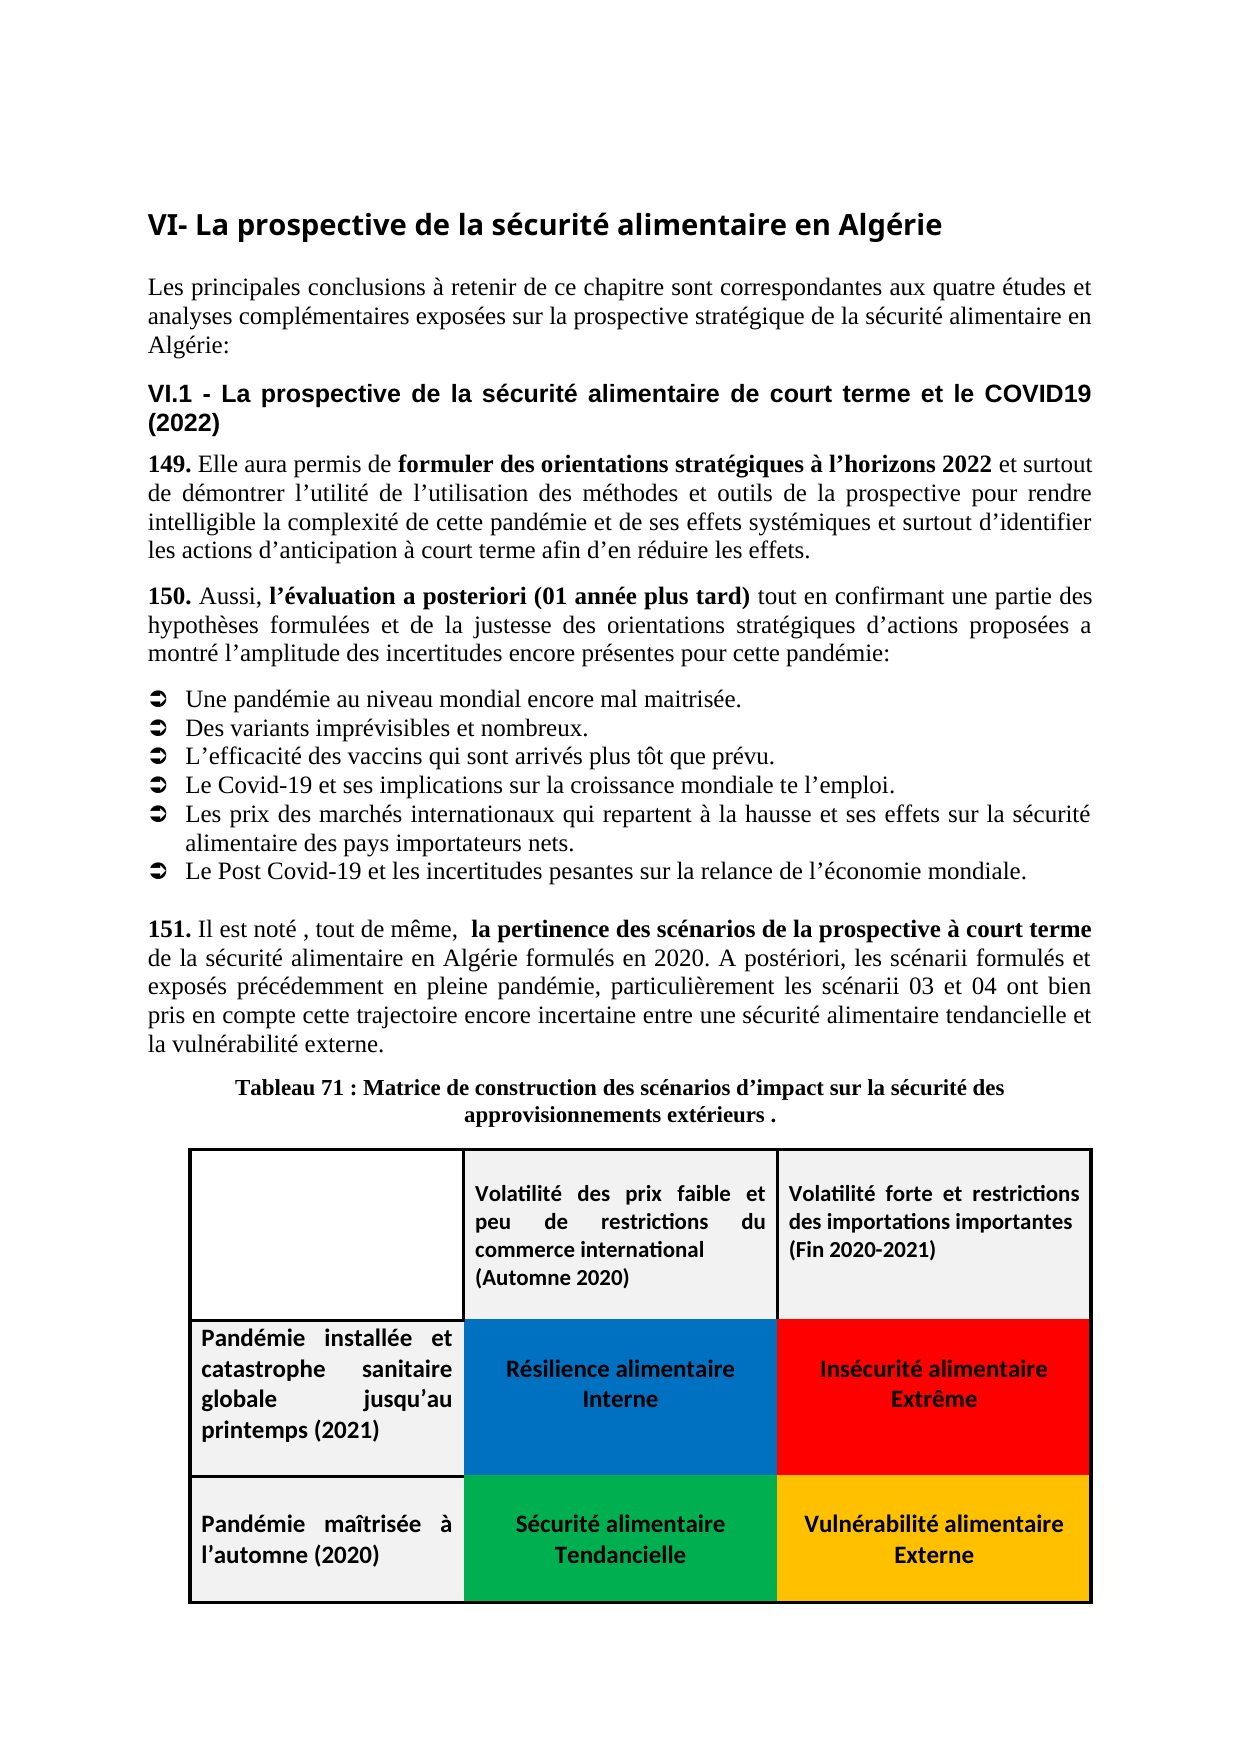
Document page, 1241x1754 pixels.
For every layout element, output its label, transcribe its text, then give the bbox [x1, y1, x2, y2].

table_header [192, 1151, 462, 1319]
text 150. Aussi, l’évaluation a posteriori (01 année plus tard) tout en confirmant une partie des hypothèses formulées et de la justesse des orientations stratégiques d’actions proposées a montré l’amplitude des incertitudes encore présentes pour cette pandémie: [148, 581, 1093, 667]
list Le Covid-19 et ses implications sur la croissance mondiale te l’emploi. [148, 770, 1093, 799]
list L’efficacité des vaccins qui sont arrivés plus tôt que prévu. [148, 741, 1093, 770]
text 149. Elle aura permis de formuler des orientations stratégiques à l’horizons 2022 et surtout de démontrer l’utilité de l’utilisation des méthodes et outils de la prospective pour rendre intelligible la complexité de cette pandémie et de ses effets systémiques et surtout d’identifier les actions d’anticipation à court terme afin d’en réduire les effets. [148, 449, 1093, 564]
text VI- La prospective de la sécurité alimentaire en Algérie [148, 204, 1093, 243]
table_cell Résilience alimentaire Interne [464, 1319, 777, 1475]
list Les prix des marchés internationaux qui repartent à la hausse et ses effets sur la sécurité alimentaire des pays importateurs nets. [148, 799, 1093, 856]
table_cell Insécurité alimentaire Extrême [777, 1319, 1089, 1475]
table_cell Sécurité alimentaire Tendancielle [464, 1475, 777, 1601]
text Tableau 71 : Matrice de construction des scénarios d’impact sur la sécurité des approvisionnements extérieurs . [148, 1074, 1093, 1127]
table_header Volatilité forte et restrictions des importations importantes (Fin 2020-2021) [779, 1151, 1089, 1319]
table_cell Pandémie installée et catastrophe sanitaire globale jusqu’au printemps (2021) [192, 1322, 464, 1475]
table_header Volatilité des prix faible et peu de restrictions du commerce international (Automne 2020) [465, 1151, 776, 1319]
list Une pandémie au niveau mondial encore mal maitrisée. [148, 684, 1093, 713]
table_cell Vulnérabilité alimentaire Externe [777, 1475, 1089, 1601]
text 151. Il est noté , tout de même, la pertinence des scénarios de la prospective à court terme de la sécurité alimentaire en Algérie formulés en 2020. A postériori, les scénarii formulés et exposés précédemment en pleine pandémie, particulièrement les scénarii 03 et 04 ont bien pris en compte cette trajectoire encore incertaine entre une sécurité alimentaire tendancielle et la vulnérabilité externe. [148, 914, 1093, 1058]
text VI.1 - La prospective de la sécurité alimentaire de court terme et le COVID19 (2022) [148, 379, 1093, 437]
table_cell Pandémie maîtrisée à l’automne (2020) [192, 1478, 464, 1601]
text Les principales conclusions à retenir de ce chapitre sont correspondantes aux quatre études et analyses complémentaires exposées sur la prospective stratégique de la sécurité alimentaire en Algérie: [148, 272, 1093, 358]
list Des variants imprévisibles et nombreux. [148, 713, 1093, 741]
list Le Post Covid-19 et les incertitudes pesantes sur la relance de l’économie mondiale. [148, 856, 1093, 885]
